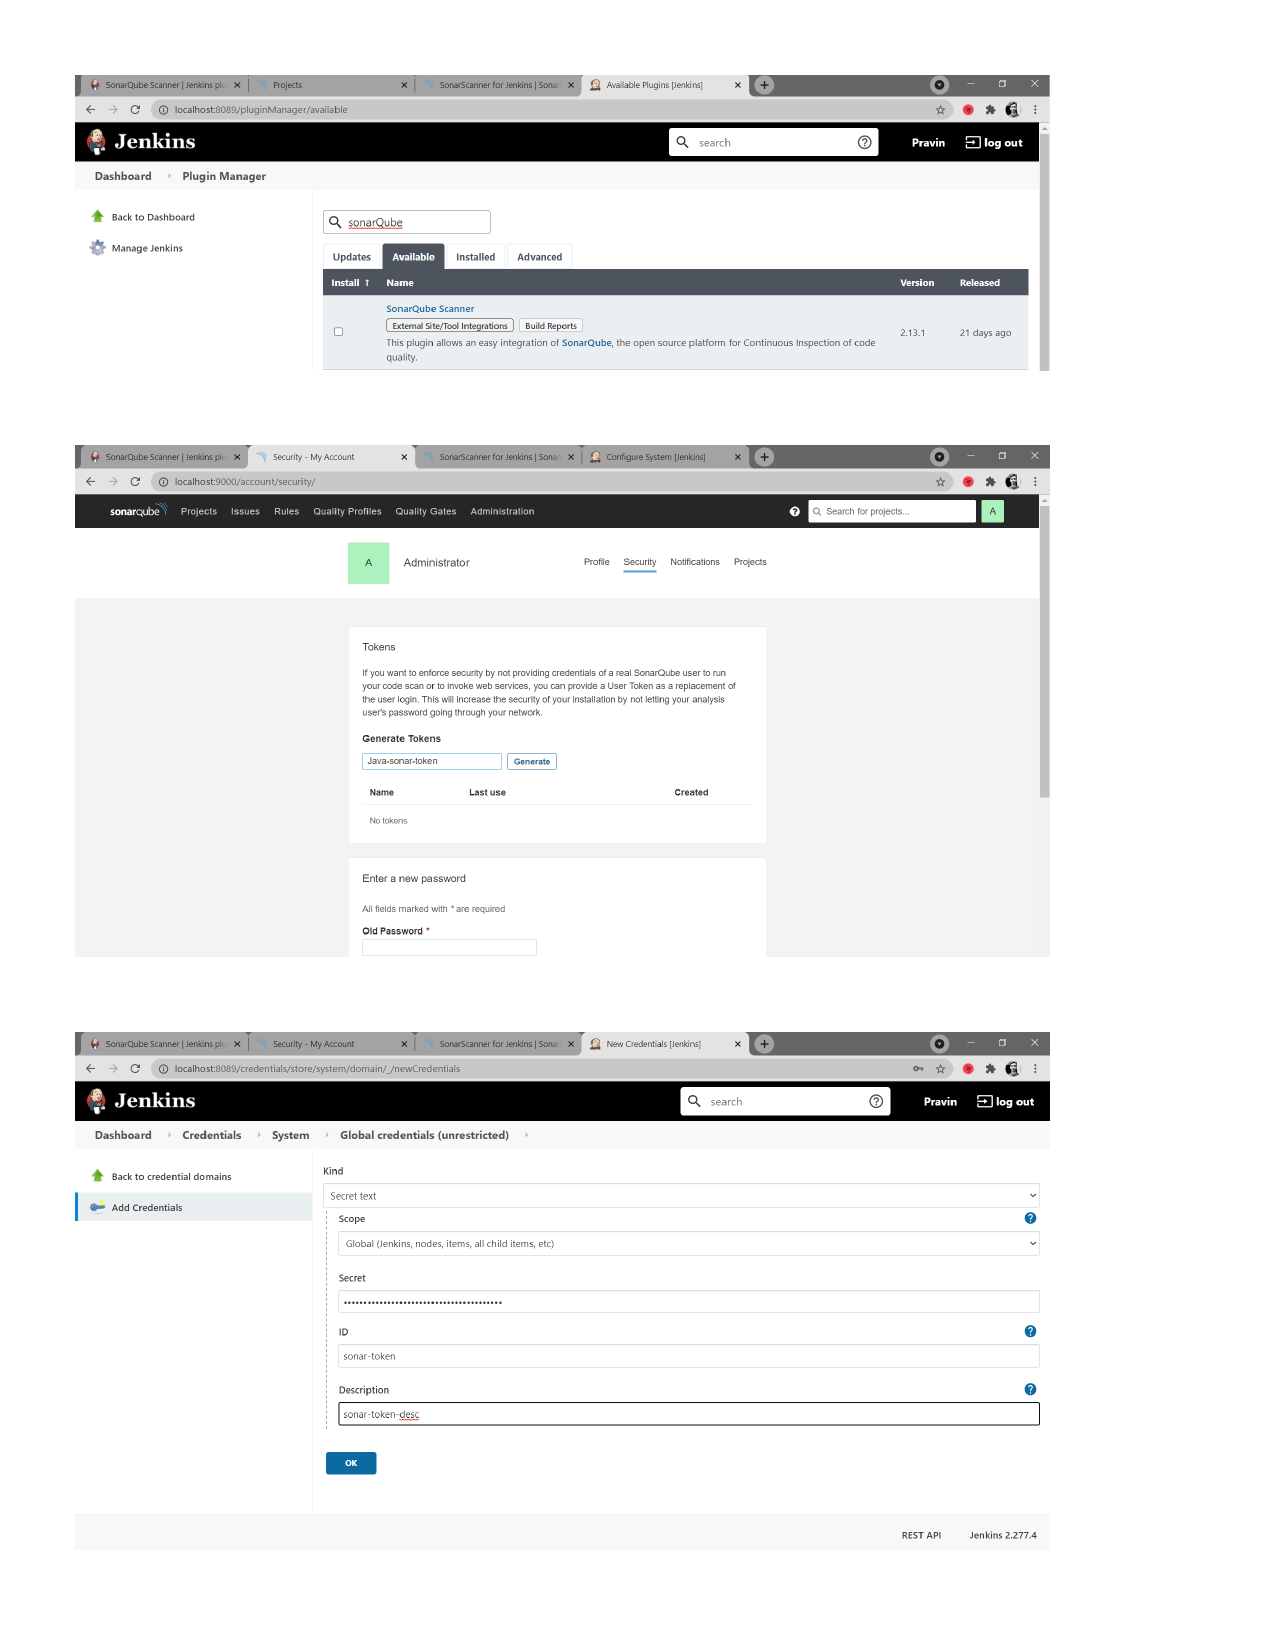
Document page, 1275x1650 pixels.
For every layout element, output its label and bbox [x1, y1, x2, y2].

picture [75, 445, 1050, 957]
picture [75, 1032, 1050, 1550]
picture [75, 75, 1050, 371]
